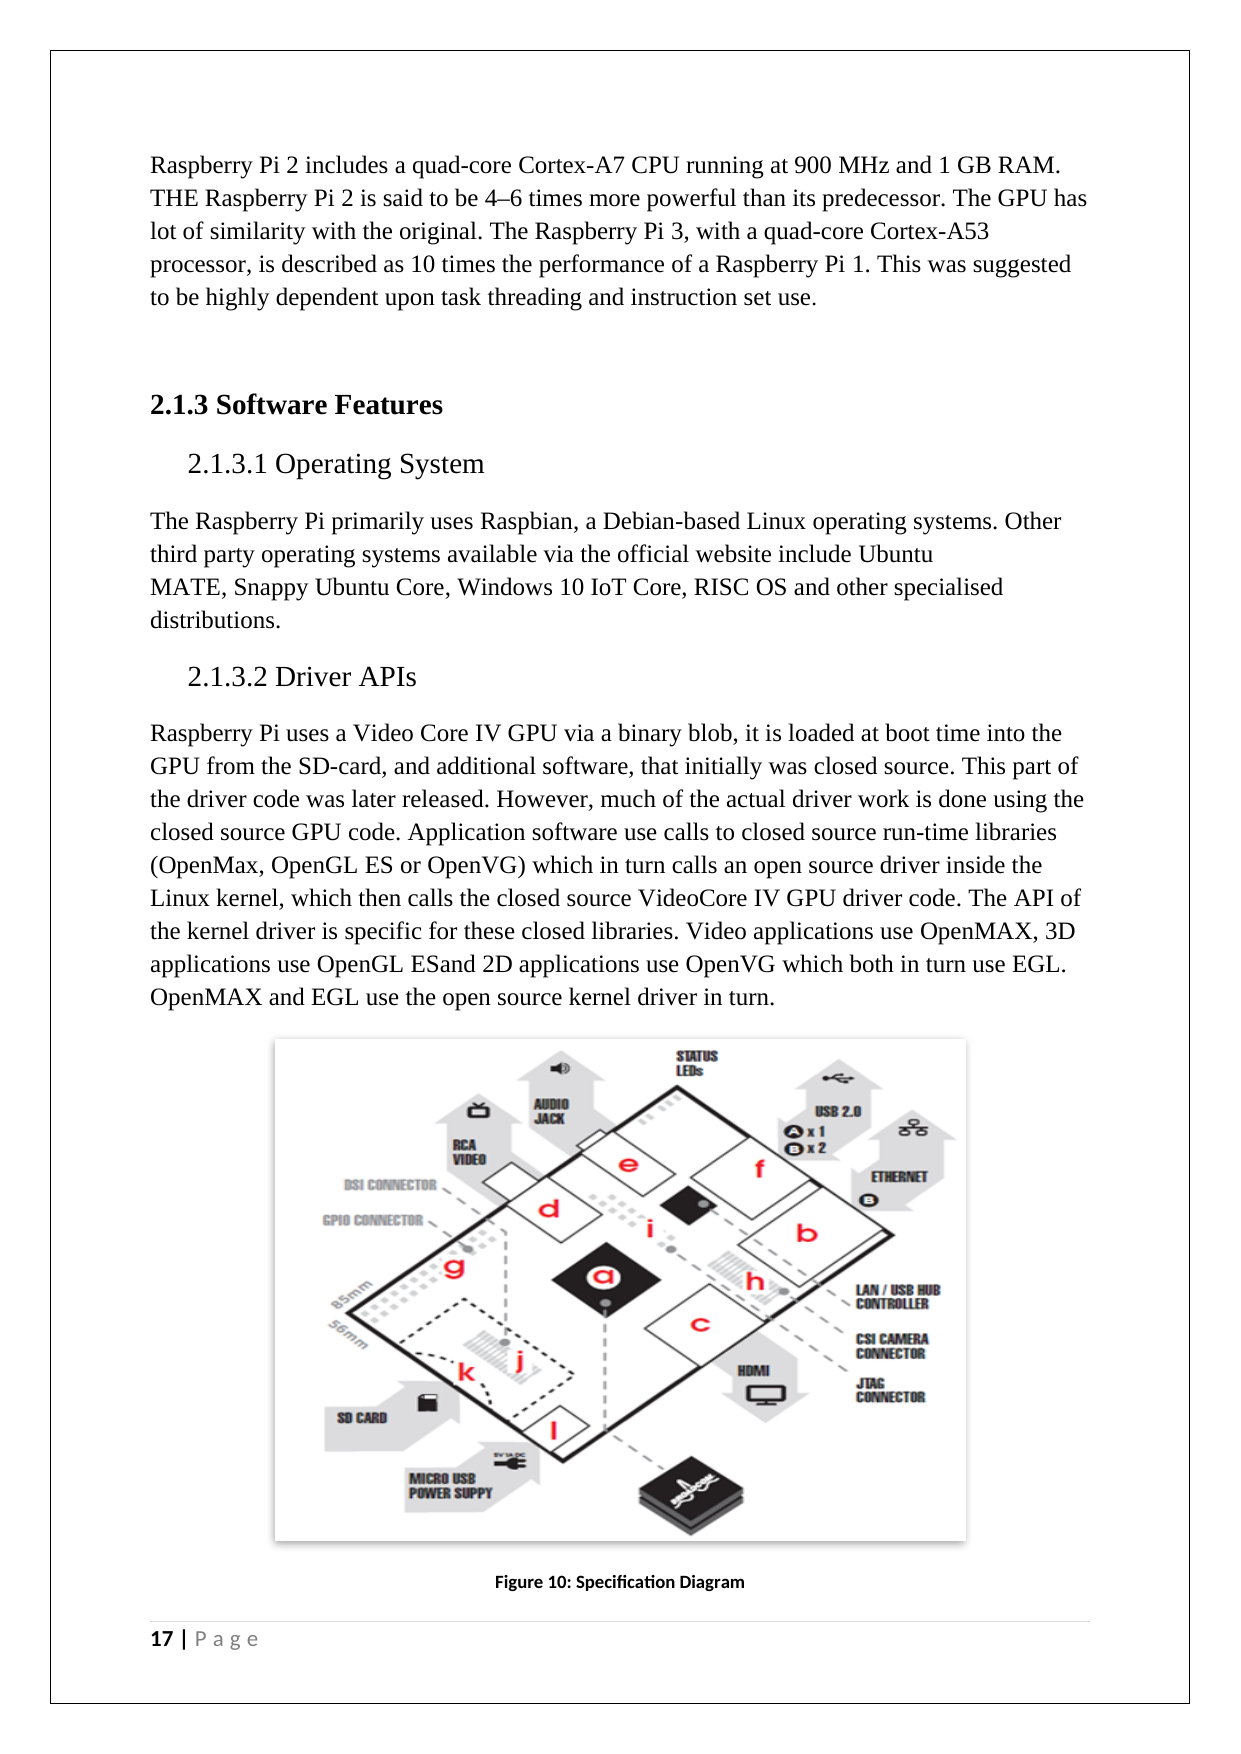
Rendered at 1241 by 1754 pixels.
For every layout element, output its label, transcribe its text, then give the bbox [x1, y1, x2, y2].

text Raspberry Pi uses a Video Core IV GPU via a binary blob, it is loaded at boot time into the GPU from the SD-card, and additional software, that initially was closed source. This part of the driver code was later released. However, much of the actual driver work is done using the closed source GPU code. Application software use calls to closed source run-time libraries (OpenMax, OpenGL ES or OpenVG) which in turn calls an open source driver inside the Linux kernel, which then calls the closed source VideoCore IV GPU driver code. The API of the kernel driver is specific for these closed libraries. Video applications use OpenMAX, 3D applications use OpenGL ESand 2D applications use OpenVG which both in turn use EGL. OpenMAX and EGL use the open source kernel driver in turn. [150, 718, 1090, 1011]
text 2.1.3 Software Features [150, 387, 1090, 421]
text The Raspberry Pi primarily uses Raspbian, a Debian-based Linux operating systems. Other third party operating systems available via the official website include Ubuntu MATE, Snappy Ubuntu Core, Windows 10 IoT Core, RISC OS and other specialised distributions. [150, 506, 1090, 633]
list 2.1.3.1 Operating System [187, 446, 1090, 480]
list 2.1.3.2 Driver APIs [187, 659, 1090, 692]
picture [278, 1042, 963, 1538]
text Raspberry Pi 2 includes a quad-core Cortex-A7 CPU running at 900 MHz and 1 GB RAM. THE Raspberry Pi 2 is said to be 4–6 times more powerful than its predecessor. The GPU has lot of similarity with the original. The Raspberry Pi 3, with a quad-core Cortex-A53 processor, is described as 10 times the performance of a Raspberry Pi 1. This was suggested to be highly dependent upon task threading and instruction set use. [150, 150, 1090, 311]
